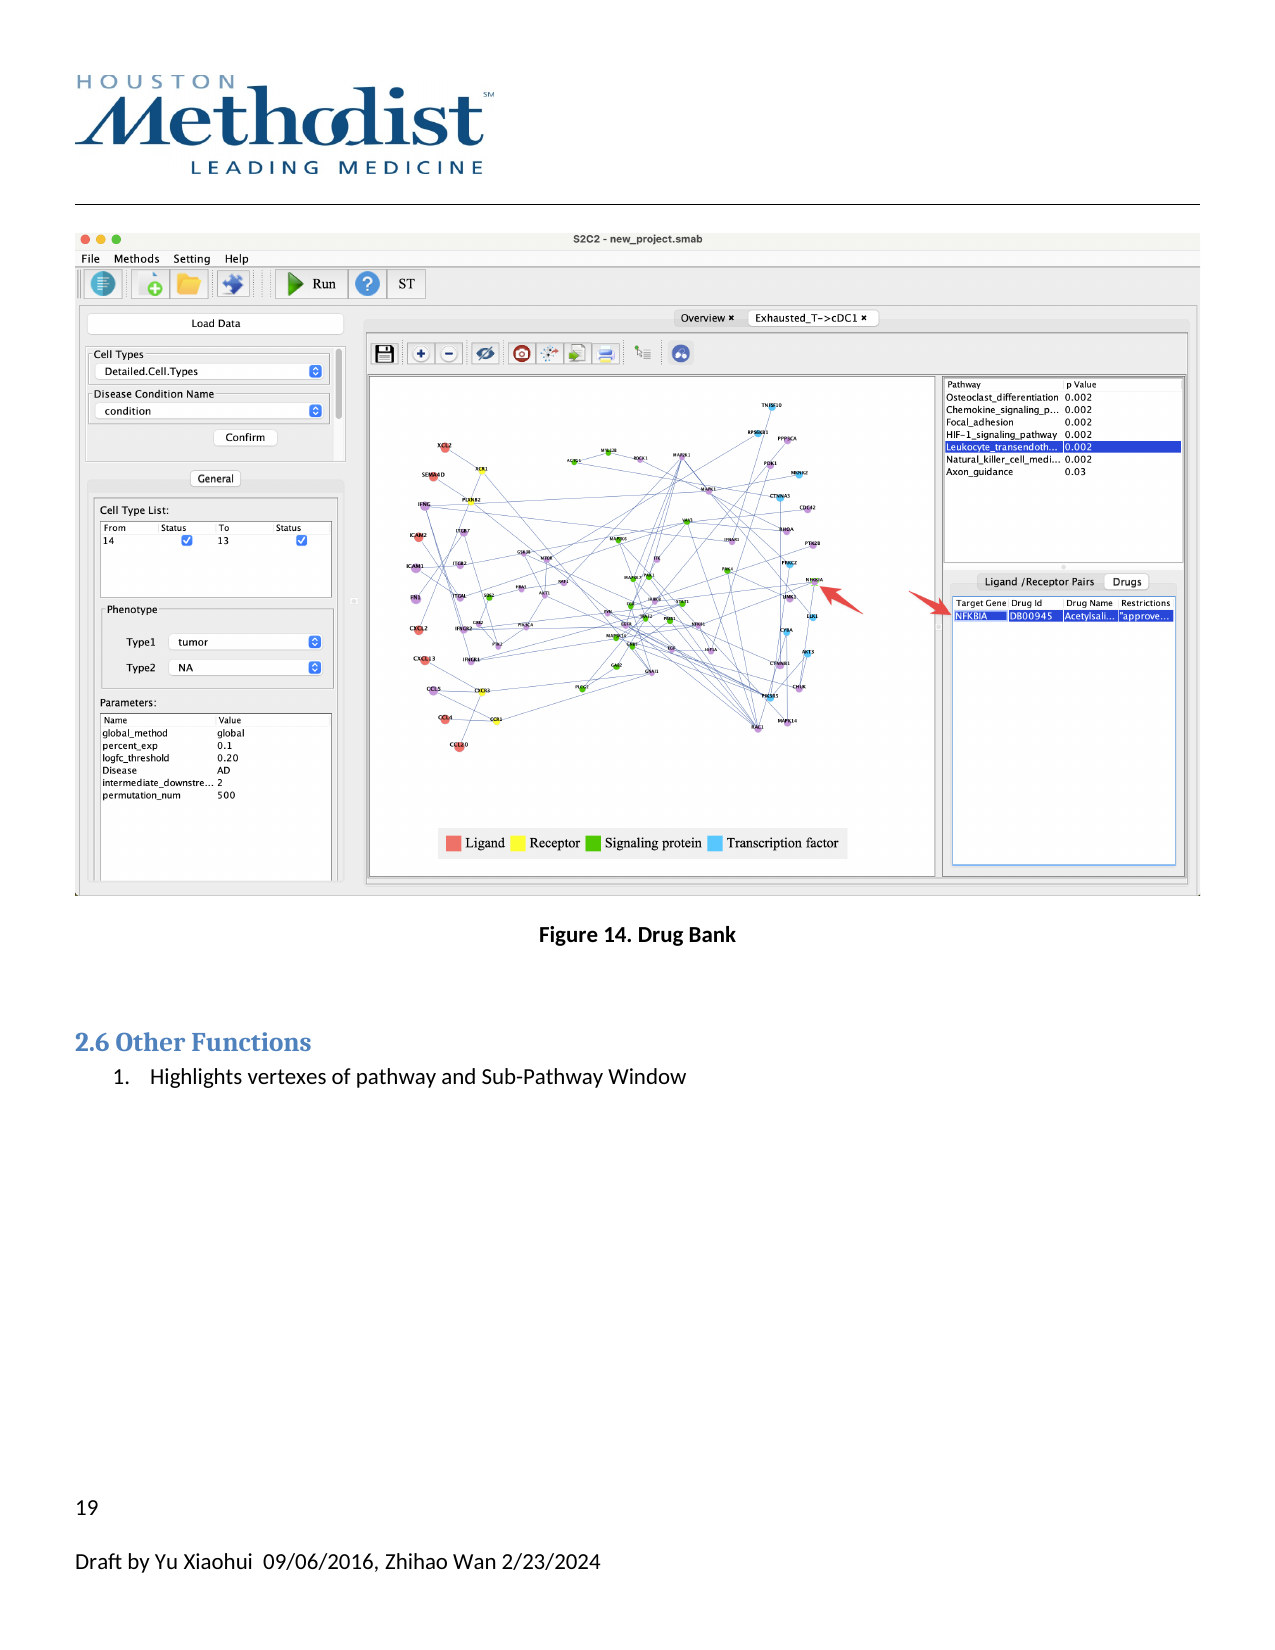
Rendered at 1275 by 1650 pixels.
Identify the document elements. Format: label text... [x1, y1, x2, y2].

picture [75, 233, 1200, 896]
picture [75, 75, 494, 174]
list Highlights vertexes of pathway and Sub-Pathway Window [112, 1062, 1200, 1090]
text Figure 14. Drug Bank [75, 921, 1200, 949]
subtitle 2.6 Other Functions [75, 1027, 1200, 1058]
